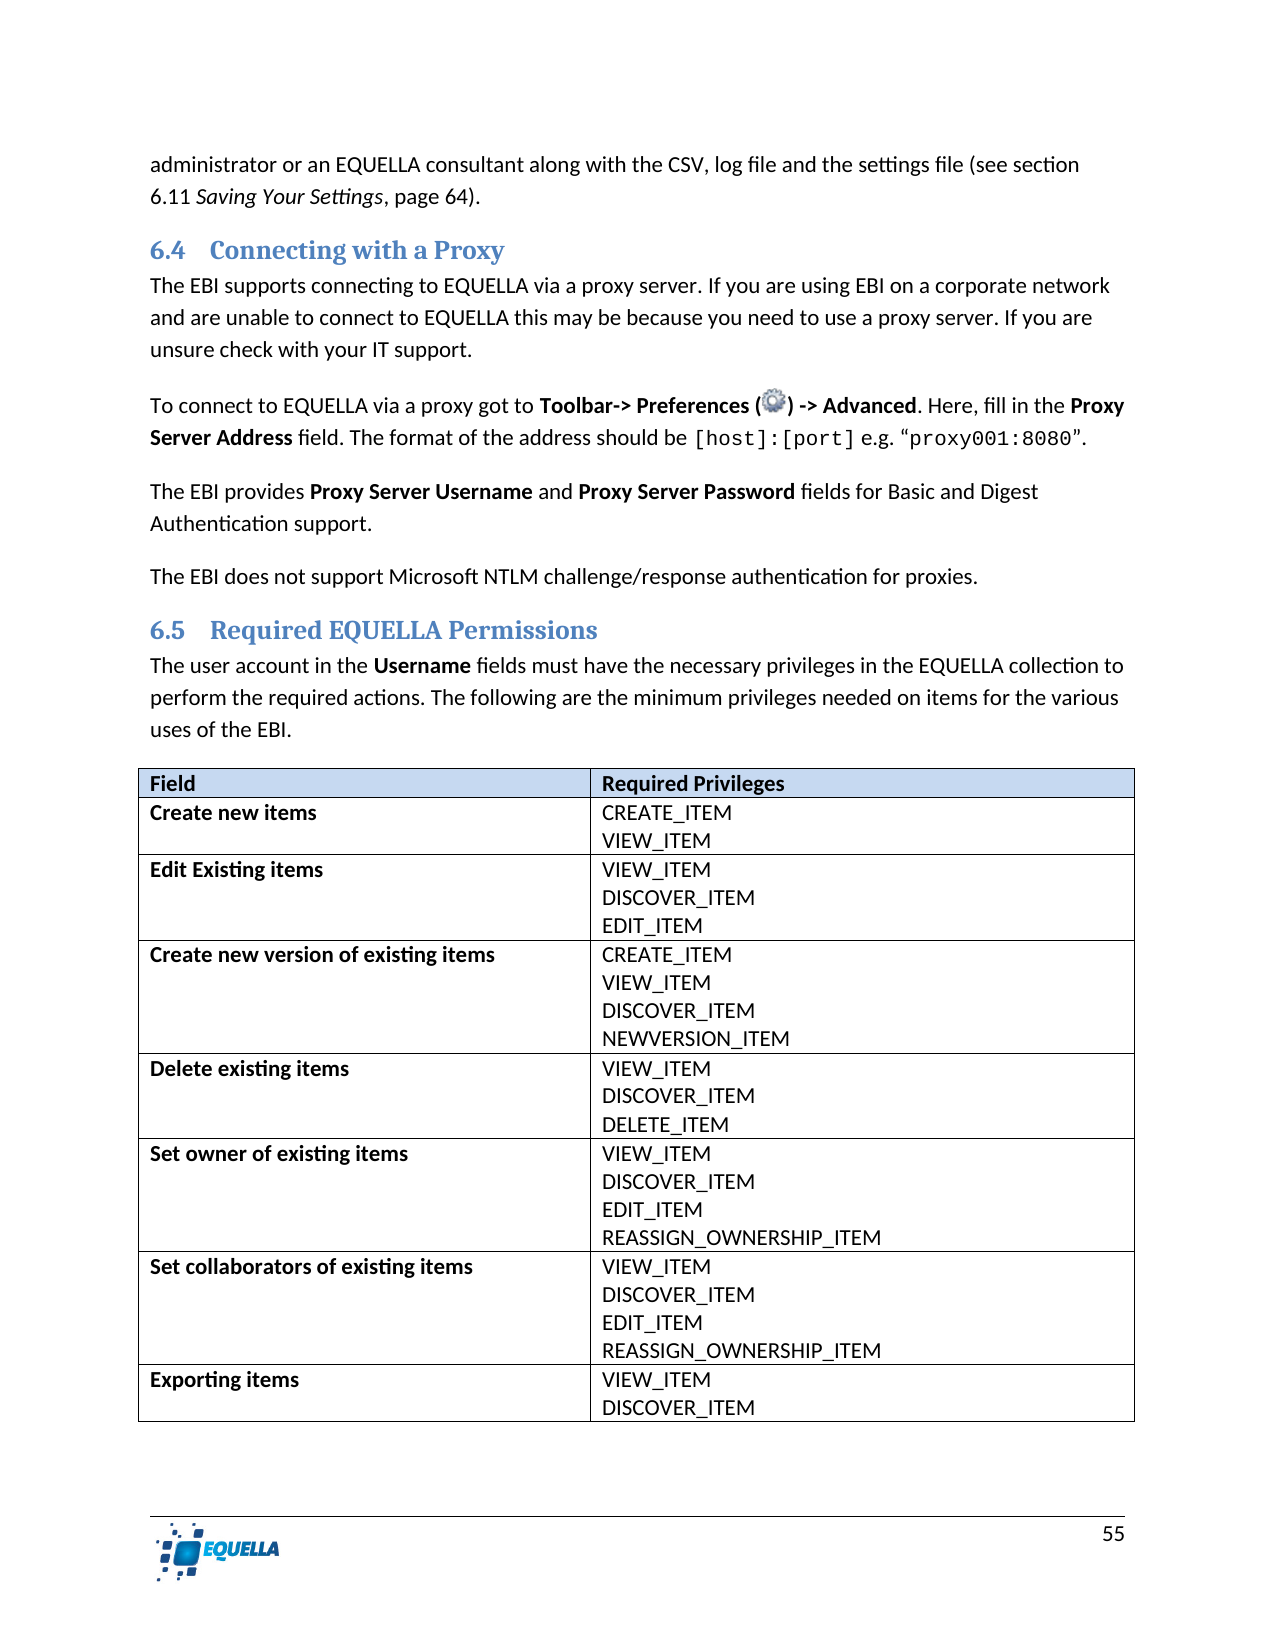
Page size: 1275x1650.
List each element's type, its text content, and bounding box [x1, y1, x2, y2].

table_header Field [139, 769, 590, 797]
table_cell CREATE_ITEM VIEW_ITEM [591, 798, 1134, 854]
picture [143, 1509, 294, 1590]
text The EBI supports connecting to EQUELLA via a proxy server. If you are using EBI on a corporate network and are unable to connect to EQUELLA this may be because you need to use a proxy server. If you are unsure check with your IT support. [150, 271, 1125, 363]
table_cell VIEW_ITEM DISCOVER_ITEM EDIT_ITEM REASSIGN_OWNERSHIP_ITEM [591, 1252, 1134, 1364]
table_cell Create new items [139, 798, 590, 854]
table_cell VIEW_ITEM DISCOVER_ITEM EDIT_ITEM REASSIGN_OWNERSHIP_ITEM [591, 1139, 1134, 1251]
text The user account in the Username fields must have the necessary privileges in the EQUELLA collection to perform the required actions. The following are the minimum privileges needed on items for the various uses of the EBI. [150, 651, 1125, 743]
table_cell VIEW_ITEM DISCOVER_ITEM [591, 1365, 1134, 1421]
table_cell Set collaborators of existing items [139, 1252, 590, 1364]
subtitle Connecting with a Proxy [150, 235, 1125, 266]
table_cell Exporting items [139, 1365, 590, 1421]
table_cell Delete existing items [139, 1054, 590, 1138]
table_cell Edit Existing items [139, 855, 590, 939]
table_header Required Privileges [591, 769, 1134, 797]
table_cell VIEW_ITEM DISCOVER_ITEM DELETE_ITEM [591, 1054, 1134, 1138]
table_cell Set owner of existing items [139, 1139, 590, 1251]
text The EBI provides Proxy Server Username and Proxy Server Password fields for Basic and Digest Authentication support. [150, 477, 1125, 537]
subtitle Required EQUELLA Permissions [150, 615, 1125, 646]
picture [761, 388, 787, 414]
table_cell Create new version of existing items [139, 941, 590, 1053]
text To connect to EQUELLA via a proxy got to Toolbar-> Preferences () -> Advanced. Here, fill in the Proxy Server Address field. The format of the address should be [host]:[port] e.g. “proxy001:8080”. [150, 388, 1125, 452]
table_cell CREATE_ITEM VIEW_ITEM DISCOVER_ITEM NEWVERSION_ITEM [591, 941, 1134, 1053]
table_cell VIEW_ITEM DISCOVER_ITEM EDIT_ITEM [591, 855, 1134, 939]
text The EBI does not support Microsoft NTLM challenge/response authentication for proxies. [150, 562, 1125, 590]
